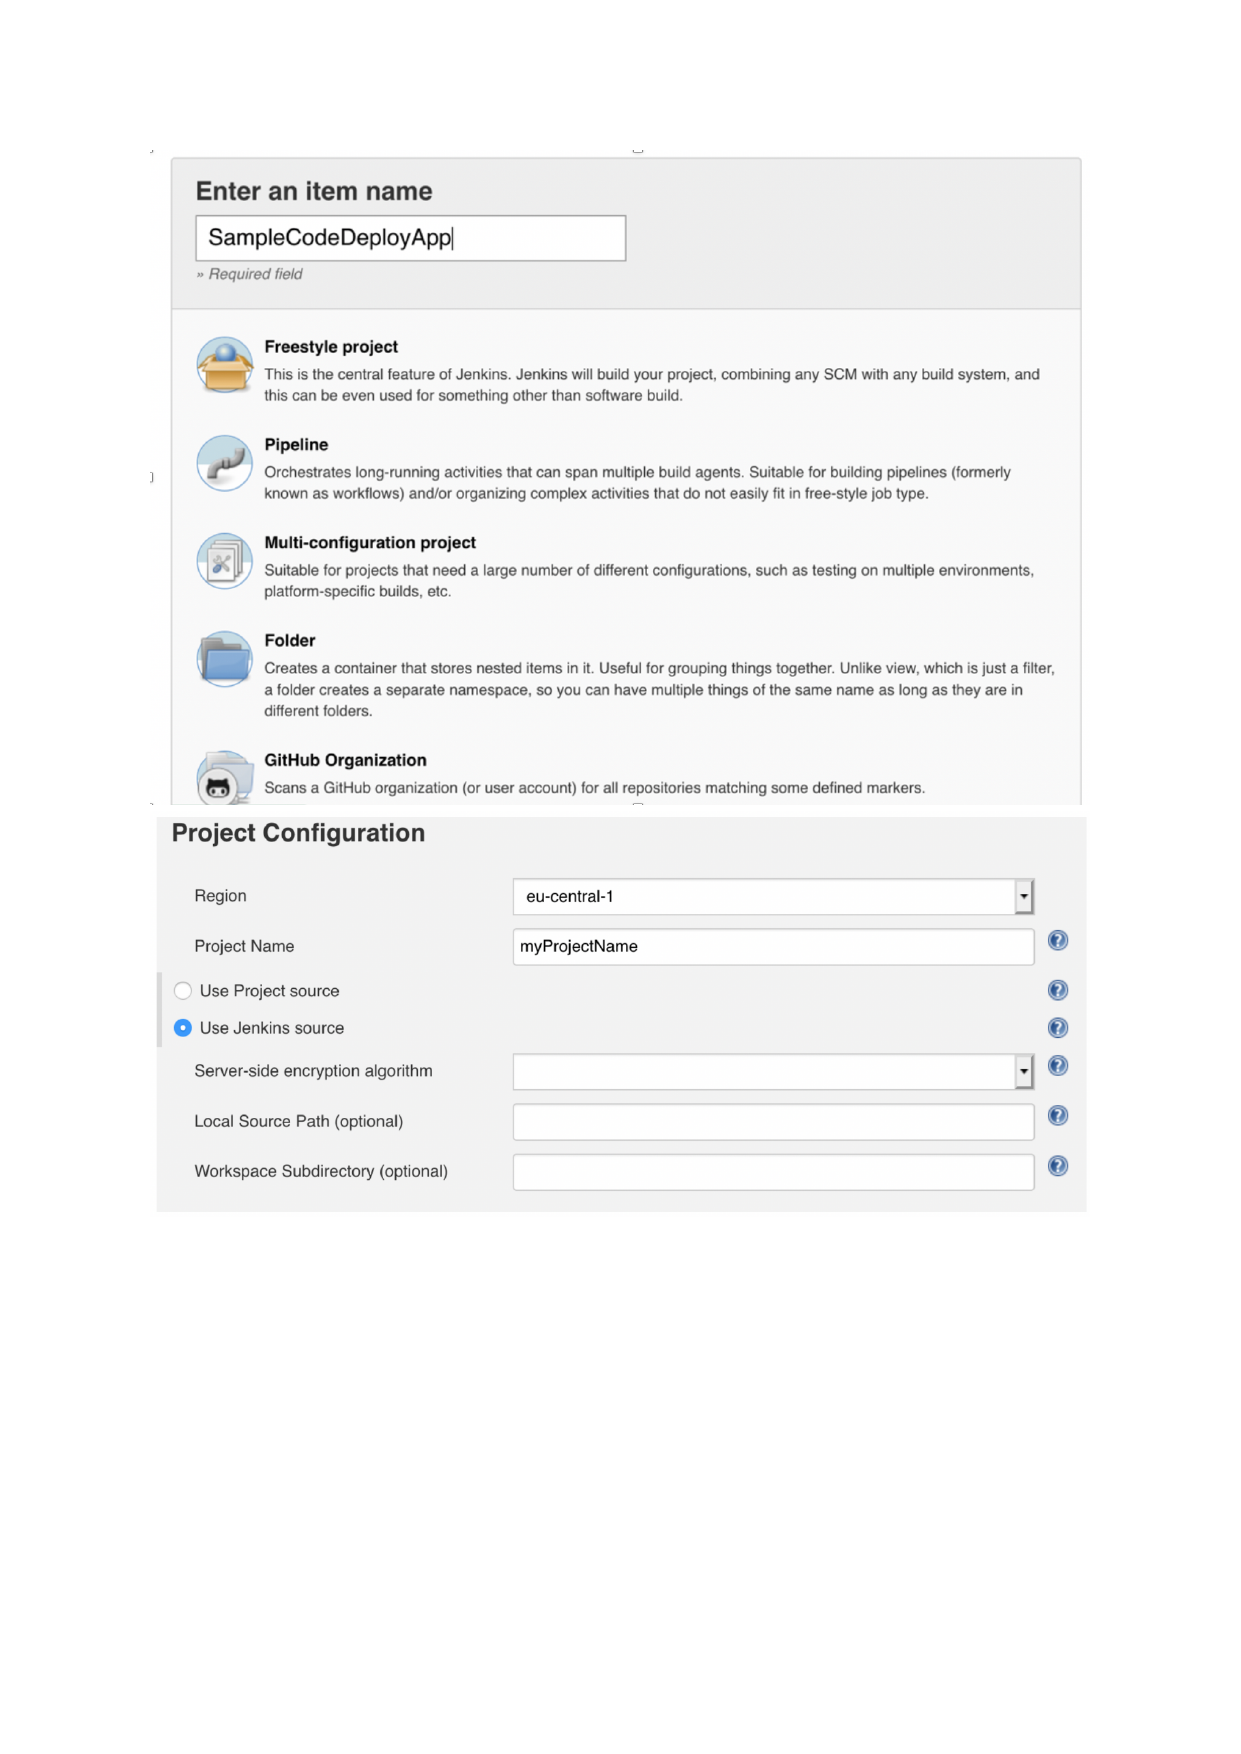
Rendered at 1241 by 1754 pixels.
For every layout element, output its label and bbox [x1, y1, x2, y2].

picture [150, 150, 1091, 805]
picture [150, 811, 1091, 1217]
